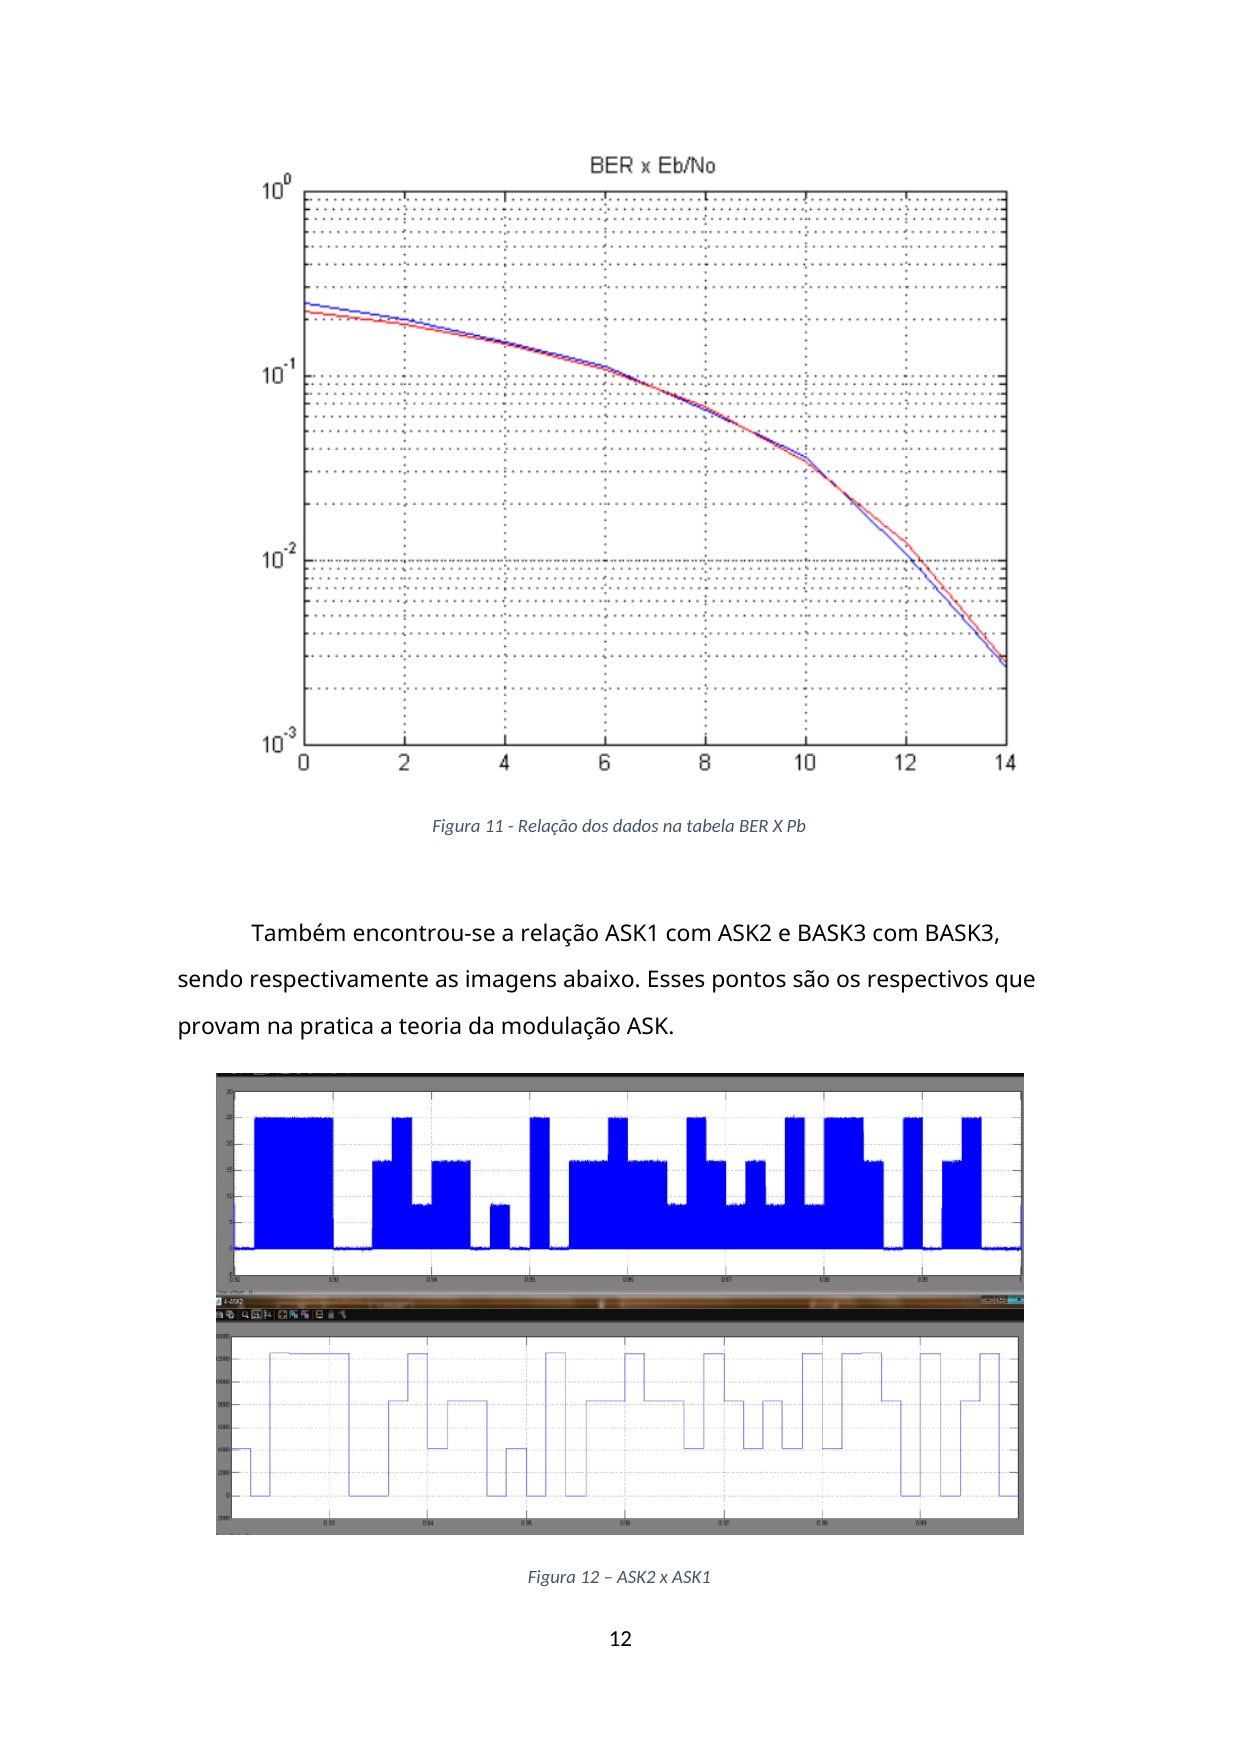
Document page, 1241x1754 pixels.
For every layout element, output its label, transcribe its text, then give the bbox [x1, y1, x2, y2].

text Também encontrou-se a relação ASK1 com ASK2 e BASK3 com BASK3, sendo respectivamente as imagens abaixo. Esses pontos são os respectivos que provam na pratica a teoria da modulação ASK. [177, 916, 1063, 1041]
picture [256, 147, 1022, 784]
picture [216, 1073, 1024, 1535]
